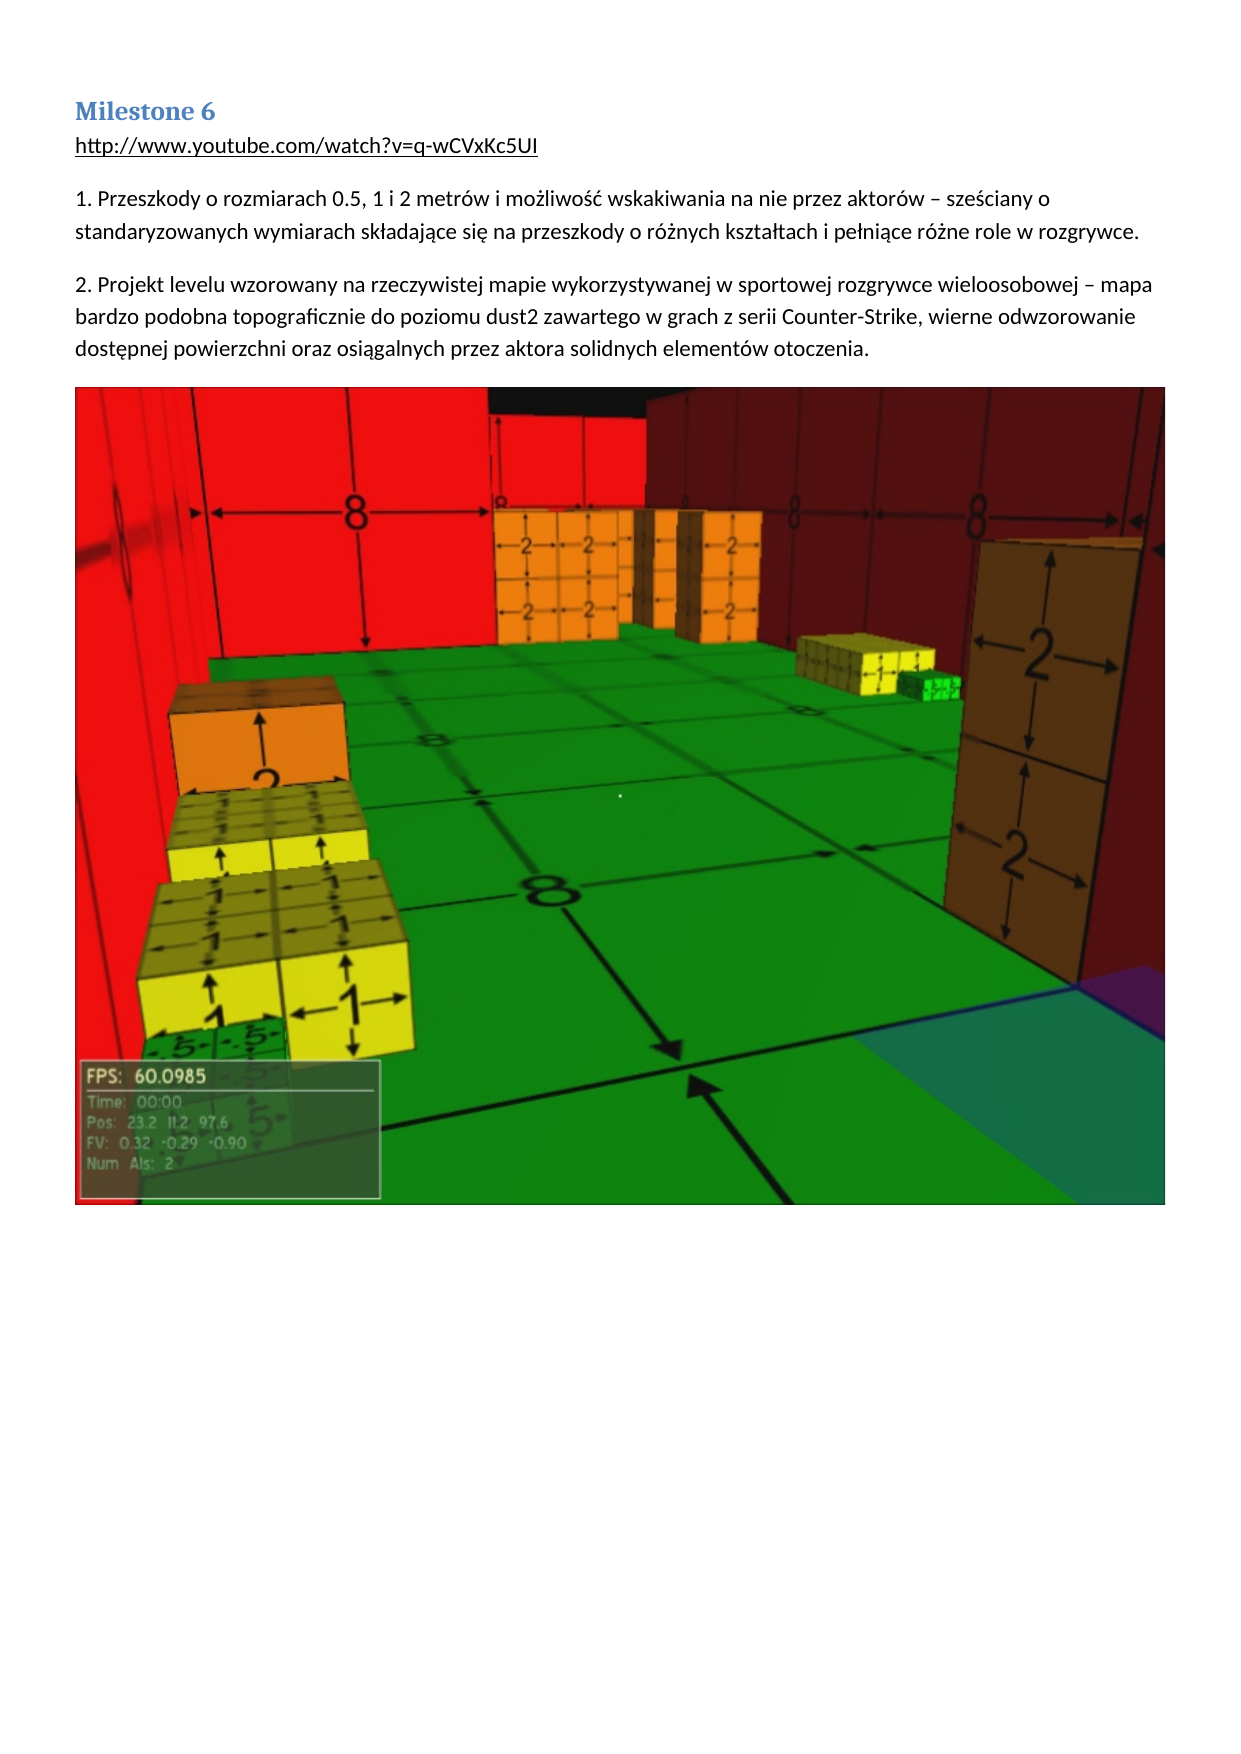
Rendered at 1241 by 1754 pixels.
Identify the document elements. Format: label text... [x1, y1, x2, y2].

text 2. Projekt levelu wzorowany na rzeczywistej mapie wykorzystywanej w sportowej rozgrywce wieloosobowej – mapa bardzo podobna topograficznie do poziomu dust2 zawartego w grach z serii Counter-Strike, wierne odwzorowanie dostępnej powierzchni oraz osiągalnych przez aktora solidnych elementów otoczenia. [75, 270, 1165, 362]
subtitle Milestone 6 [75, 96, 1165, 127]
picture [75, 387, 1166, 1205]
text 1. Przeszkody o rozmiarach 0.5, 1 i 2 metrów i możliwość wskakiwania na nie przez aktorów – sześciany o standaryzowanych wymiarach składające się na przeszkody o różnych kształtach i pełniące różne role w rozgrywce. [75, 184, 1165, 245]
text http://www.youtube.com/watch?v=q-wCVxKc5UI [75, 132, 1165, 159]
